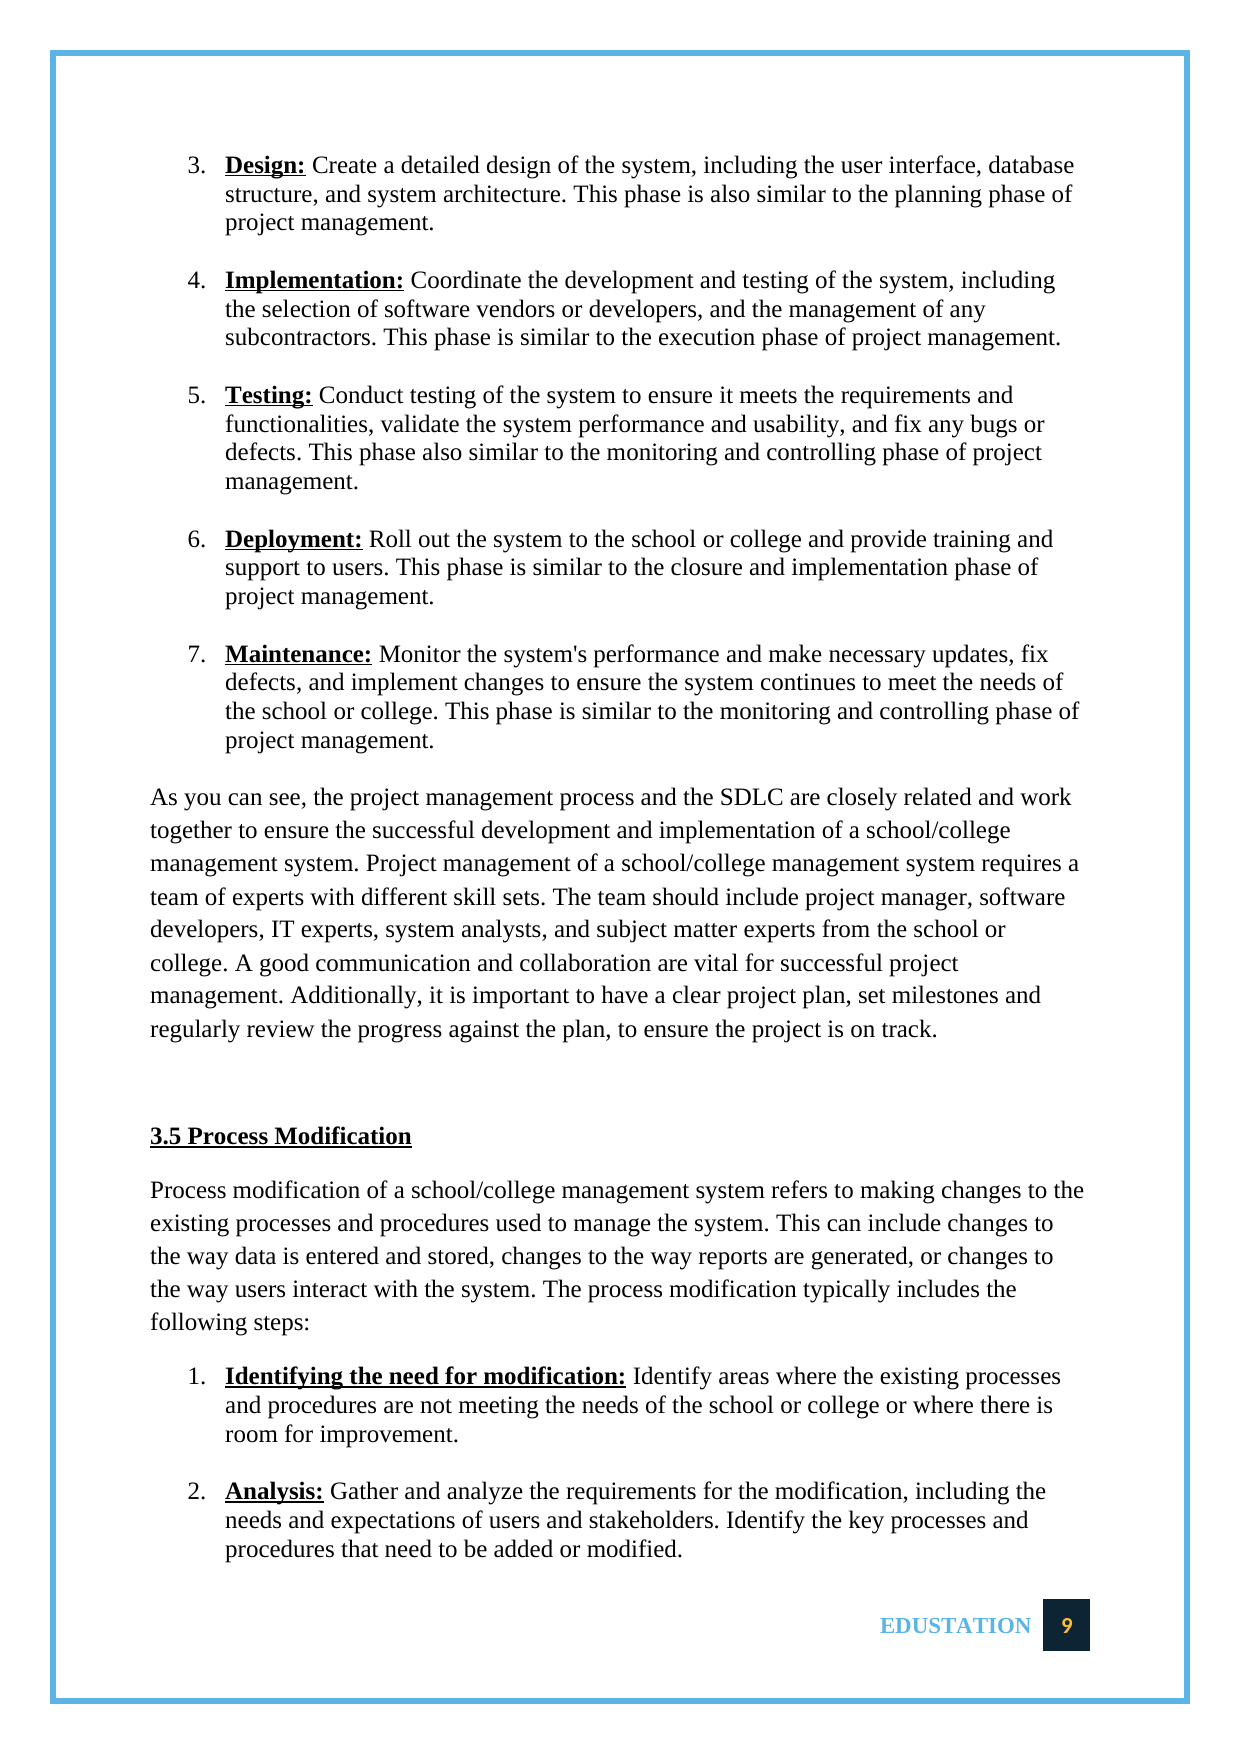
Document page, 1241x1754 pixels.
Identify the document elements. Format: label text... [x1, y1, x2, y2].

list Testing: Conduct testing of the system to ensure it meets the requirements and functionalities, validate the system performance and usability, and fix any bugs or defects. This phase also similar to the monitoring and controlling phase of project management. [187, 380, 1090, 495]
list Identifying the need for modification: Identify areas where the existing processes and procedures are not meeting the needs of the school or college or where there is room for improvement. [187, 1361, 1090, 1447]
text Process modification of a school/college management system refers to making changes to the existing processes and procedures used to manage the system. This can include changes to the way data is entered and stored, changes to the way reports are generated, or changes to the way users interact with the system. The process modification typically includes the following steps: [150, 1175, 1090, 1336]
list Implementation: Coordinate the development and testing of the system, including the selection of software vendors or developers, and the management of any subcontractors. This phase is similar to the execution phase of project management. [187, 265, 1090, 351]
list Analysis: Gather and analyze the requirements for the modification, including the needs and expectations of users and stakeholders. Identify the key processes and procedures that need to be added or modified. [187, 1476, 1090, 1562]
text As you can see, the project management process and the SDLC are closely related and work together to ensure the successful development and implementation of a school/college management system. Project management of a school/college management system requires a team of experts with different skill sets. The team should include project manager, software developers, IT experts, system analysts, and subject matter experts from the school or college. A good communication and collaboration are vital for successful project management. Additionally, it is important to have a clear project plan, set milestones and regularly review the progress against the plan, to ensure the project is on track. [150, 782, 1090, 1042]
text 3.5 Process Modification [150, 1121, 1090, 1150]
list Maintenance: Monitor the system's performance and make necessary updates, fix defects, and implement changes to ensure the system continues to meet the needs of the school or college. This phase is similar to the monitoring and controlling phase of project management. [187, 639, 1090, 754]
list Design: Create a detailed design of the system, including the user interface, database structure, and system architecture. This phase is also similar to the planning phase of project management. [187, 150, 1090, 236]
list Deployment: Roll out the system to the school or college and provide training and support to users. This phase is similar to the closure and implementation phase of project management. [187, 524, 1090, 610]
